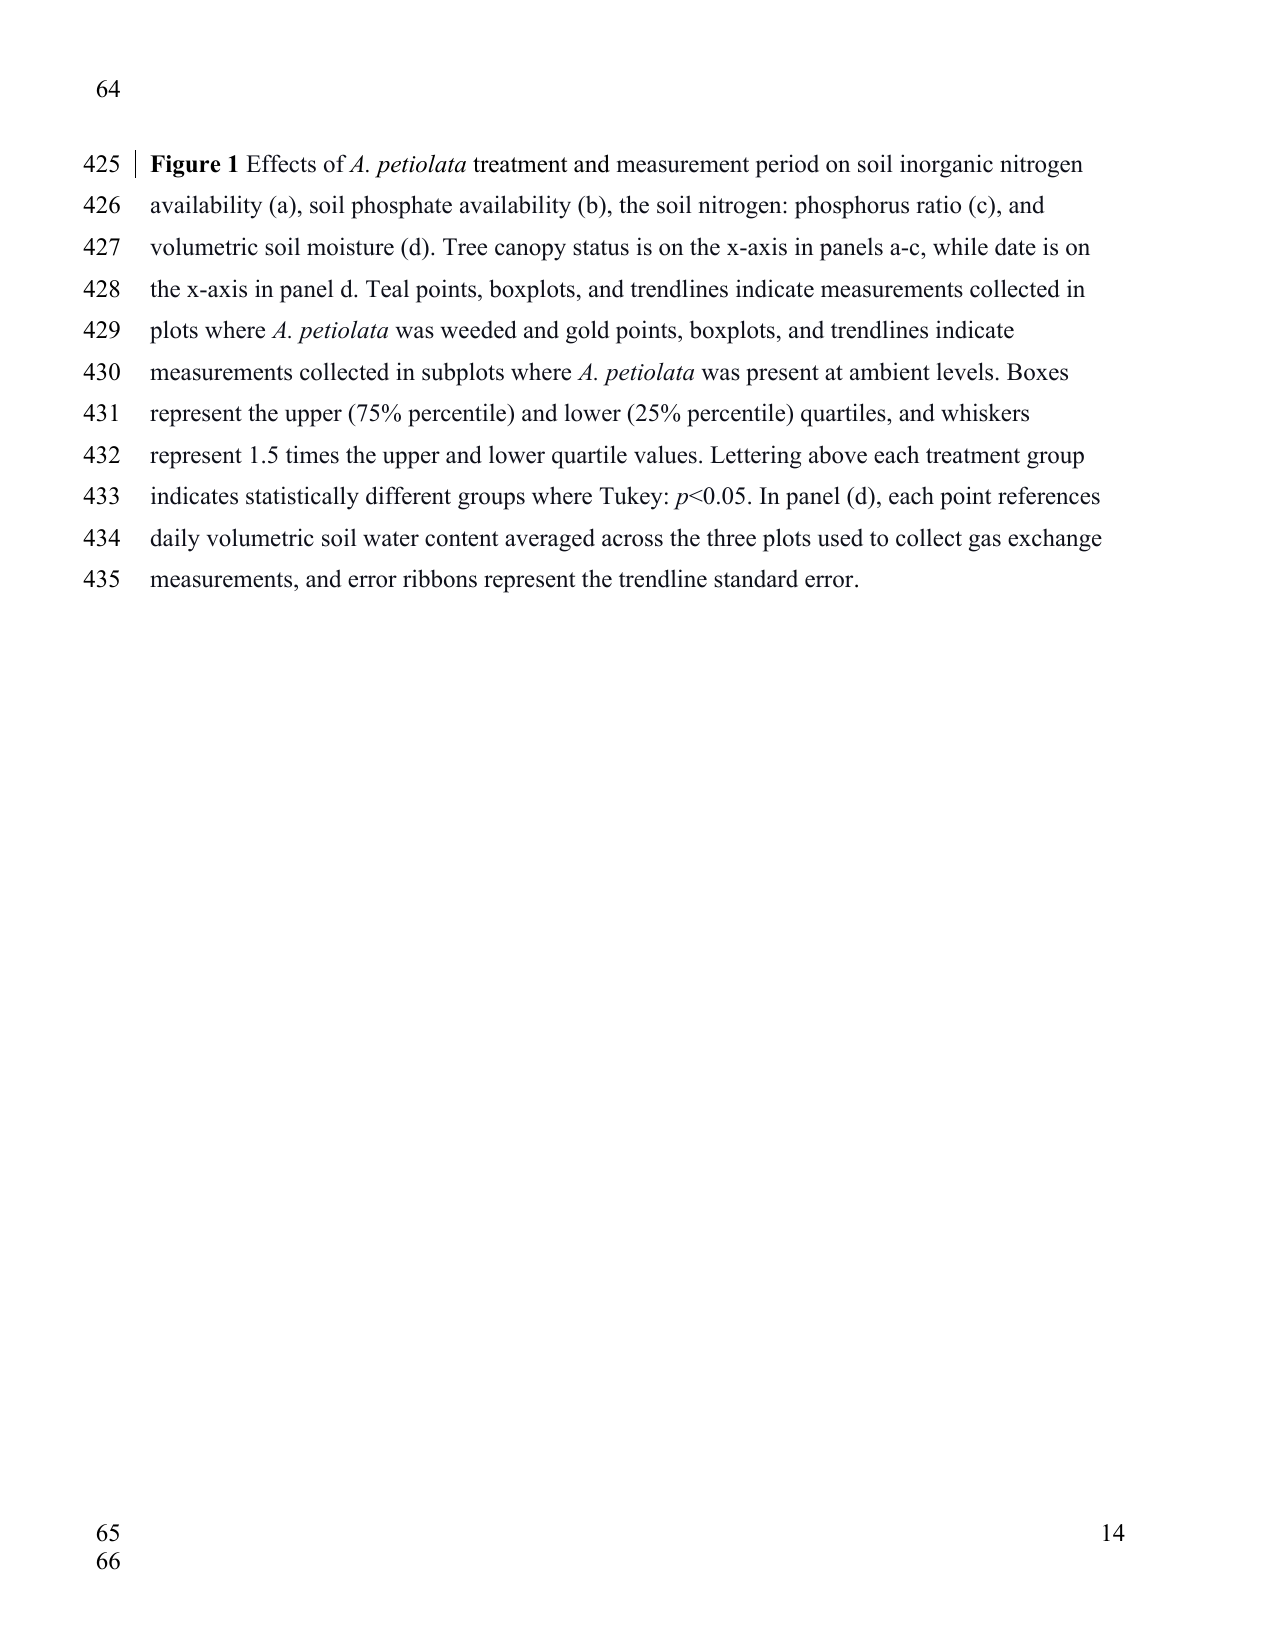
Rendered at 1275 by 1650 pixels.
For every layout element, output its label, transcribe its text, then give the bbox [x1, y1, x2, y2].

text Figure 1 Effects of A. petiolata treatment and measurement period on soil inorganic nitrogen availability (a), soil phosphate availability (b), the soil nitrogen: phosphorus ratio (c), and volumetric soil moisture (d). Tree canopy status is on the x-axis in panels a-c, while date is on the x-axis in panel d. Teal points, boxplots, and trendlines indicate measurements collected in plots where A. petiolata was weeded and gold points, boxplots, and trendlines indicate measurements collected in subplots where A. petiolata was present at ambient levels. Boxes represent the upper (75% percentile) and lower (25% percentile) quartiles, and whiskers represent 1.5 times the upper and lower quartile values. Lettering above each treatment group indicates statistically different groups where Tukey: p<0.05. In panel (d), each point references daily volumetric soil water content averaged across the three plots used to collect gas exchange measurements, and error ribbons represent the trendline standard error. [150, 150, 1125, 593]
